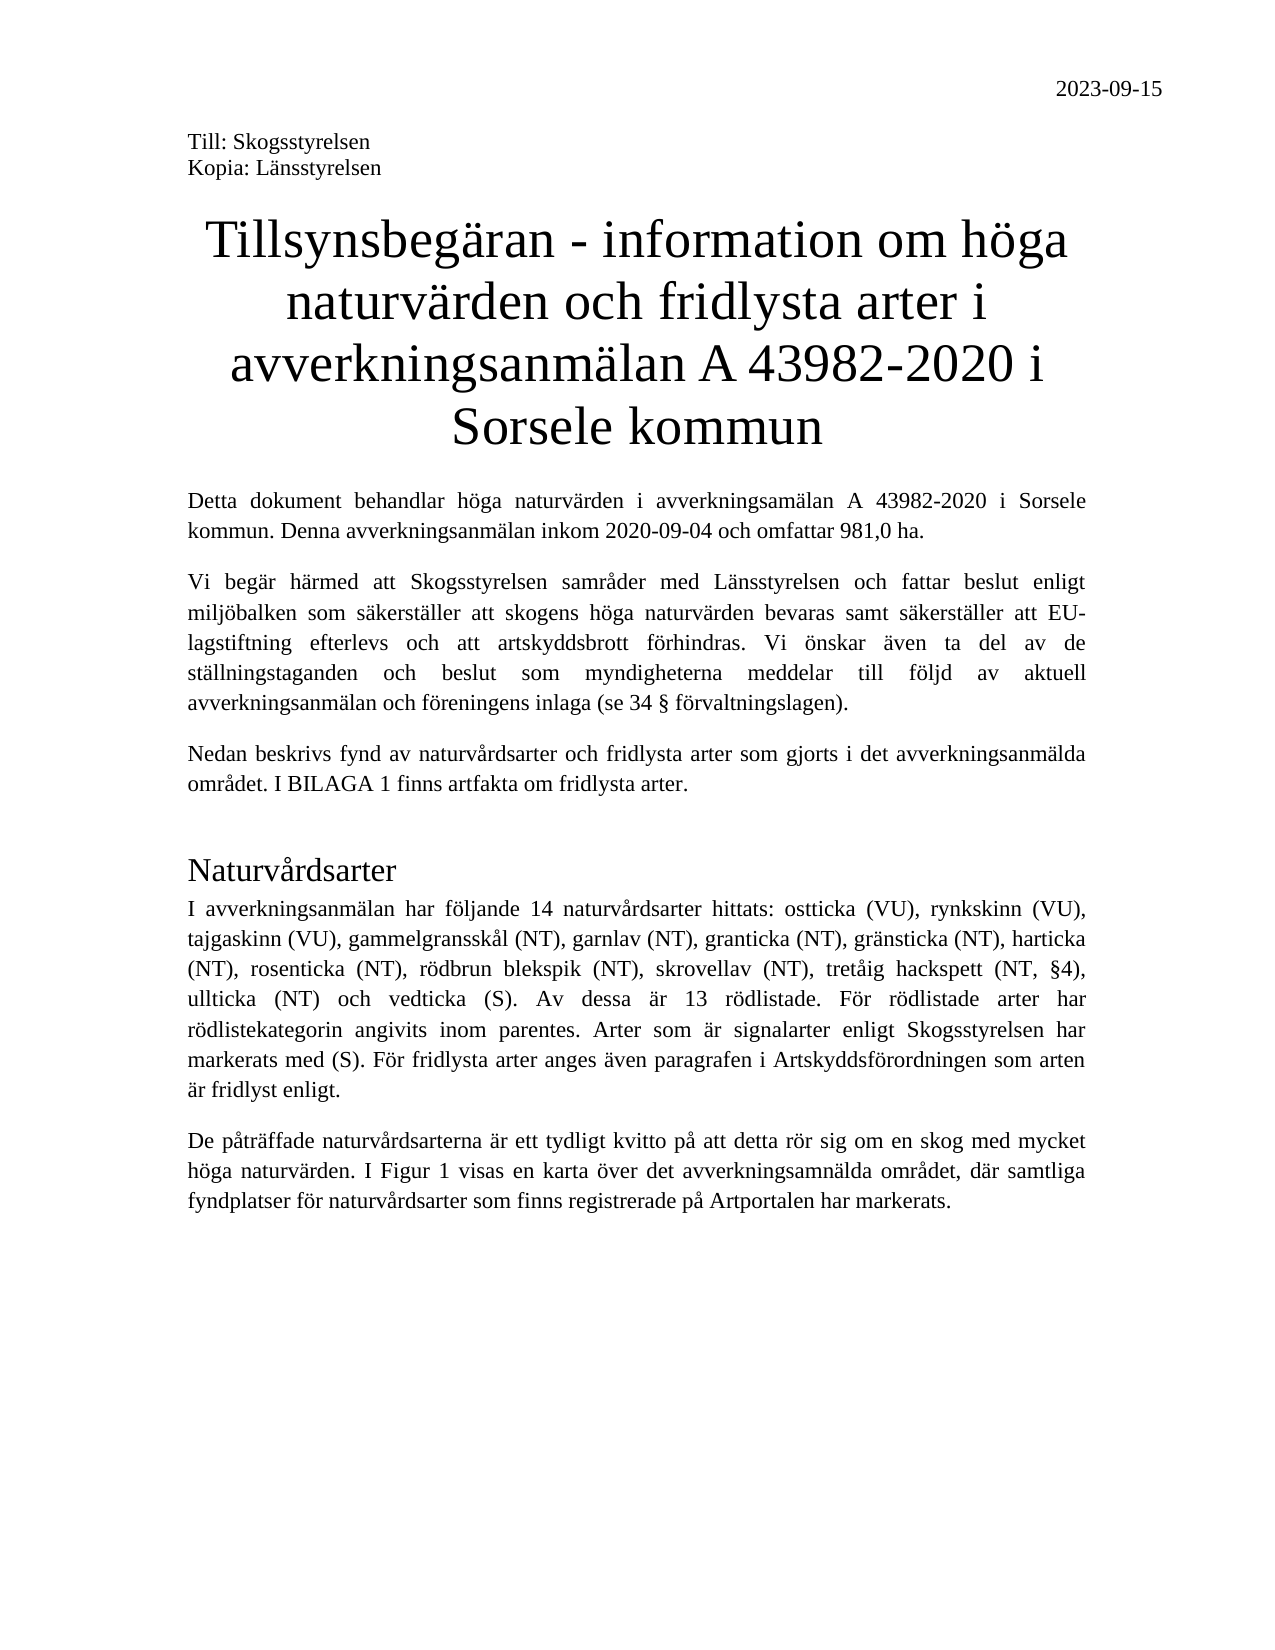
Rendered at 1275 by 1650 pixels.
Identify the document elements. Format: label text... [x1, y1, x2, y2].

text Detta dokument behandlar höga naturvärden i avverkningsamälan A 43982-2020 i Sorsele kommun. Denna avverkningsanmälan inkom 2020-09-04 och omfattar 981,0 ha. [187, 487, 1087, 544]
title Tillsynsbegäran - information om höga naturvärden och fridlysta arter i avverkningsanmälan A 43982-2020 i Sorsele kommun [187, 207, 1087, 456]
text De påträffade naturvårdsarterna är ett tydligt kvitto på att detta rör sig om en skog med mycket höga naturvärden. I Figur 1 visas en karta över det avverkningsamnälda området, där samtliga fyndplatser för naturvårdsarter som finns registrerade på Artportalen har markerats. [187, 1127, 1087, 1214]
subtitle Naturvårdsarter [187, 851, 1087, 889]
text Vi begär härmed att Skogsstyrelsen samråder med Länsstyrelsen och fattar beslut enligt miljöbalken som säkerställer att skogens höga naturvärden bevaras samt säkerställer att EU-lagstiftning efterlevs och att artskyddsbrott förhindras. Vi önskar även ta del av de ställningstaganden och beslut som myndigheterna meddelar till följd av aktuell avverkningsanmälan och föreningens inlaga (se 34 § förvaltningslagen). [187, 568, 1087, 716]
text I avverkningsanmälan har följande 14 naturvårdsarter hittats: ostticka (VU), rynkskinn (VU), tajgaskinn (VU), gammelgransskål (NT), garnlav (NT), granticka (NT), gränsticka (NT), harticka (NT), rosenticka (NT), rödbrun blekspik (NT), skrovellav (NT), tretåig hackspett (NT, §4), ullticka (NT) och vedticka (S). Av dessa är 13 rödlistade. För rödlistade arter har rödlistekategorin angivits inom parentes. Arter som är signalarter enligt Skogsstyrelsen har markerats med (S). För fridlysta arter anges även paragrafen i Artskyddsförordningen som arten är fridlyst enligt. [187, 895, 1087, 1102]
text Nedan beskrivs fynd av naturvårdsarter och fridlysta arter som gjorts i det avverkningsanmälda området. I BILAGA 1 finns artfakta om fridlysta arter. [187, 740, 1087, 797]
